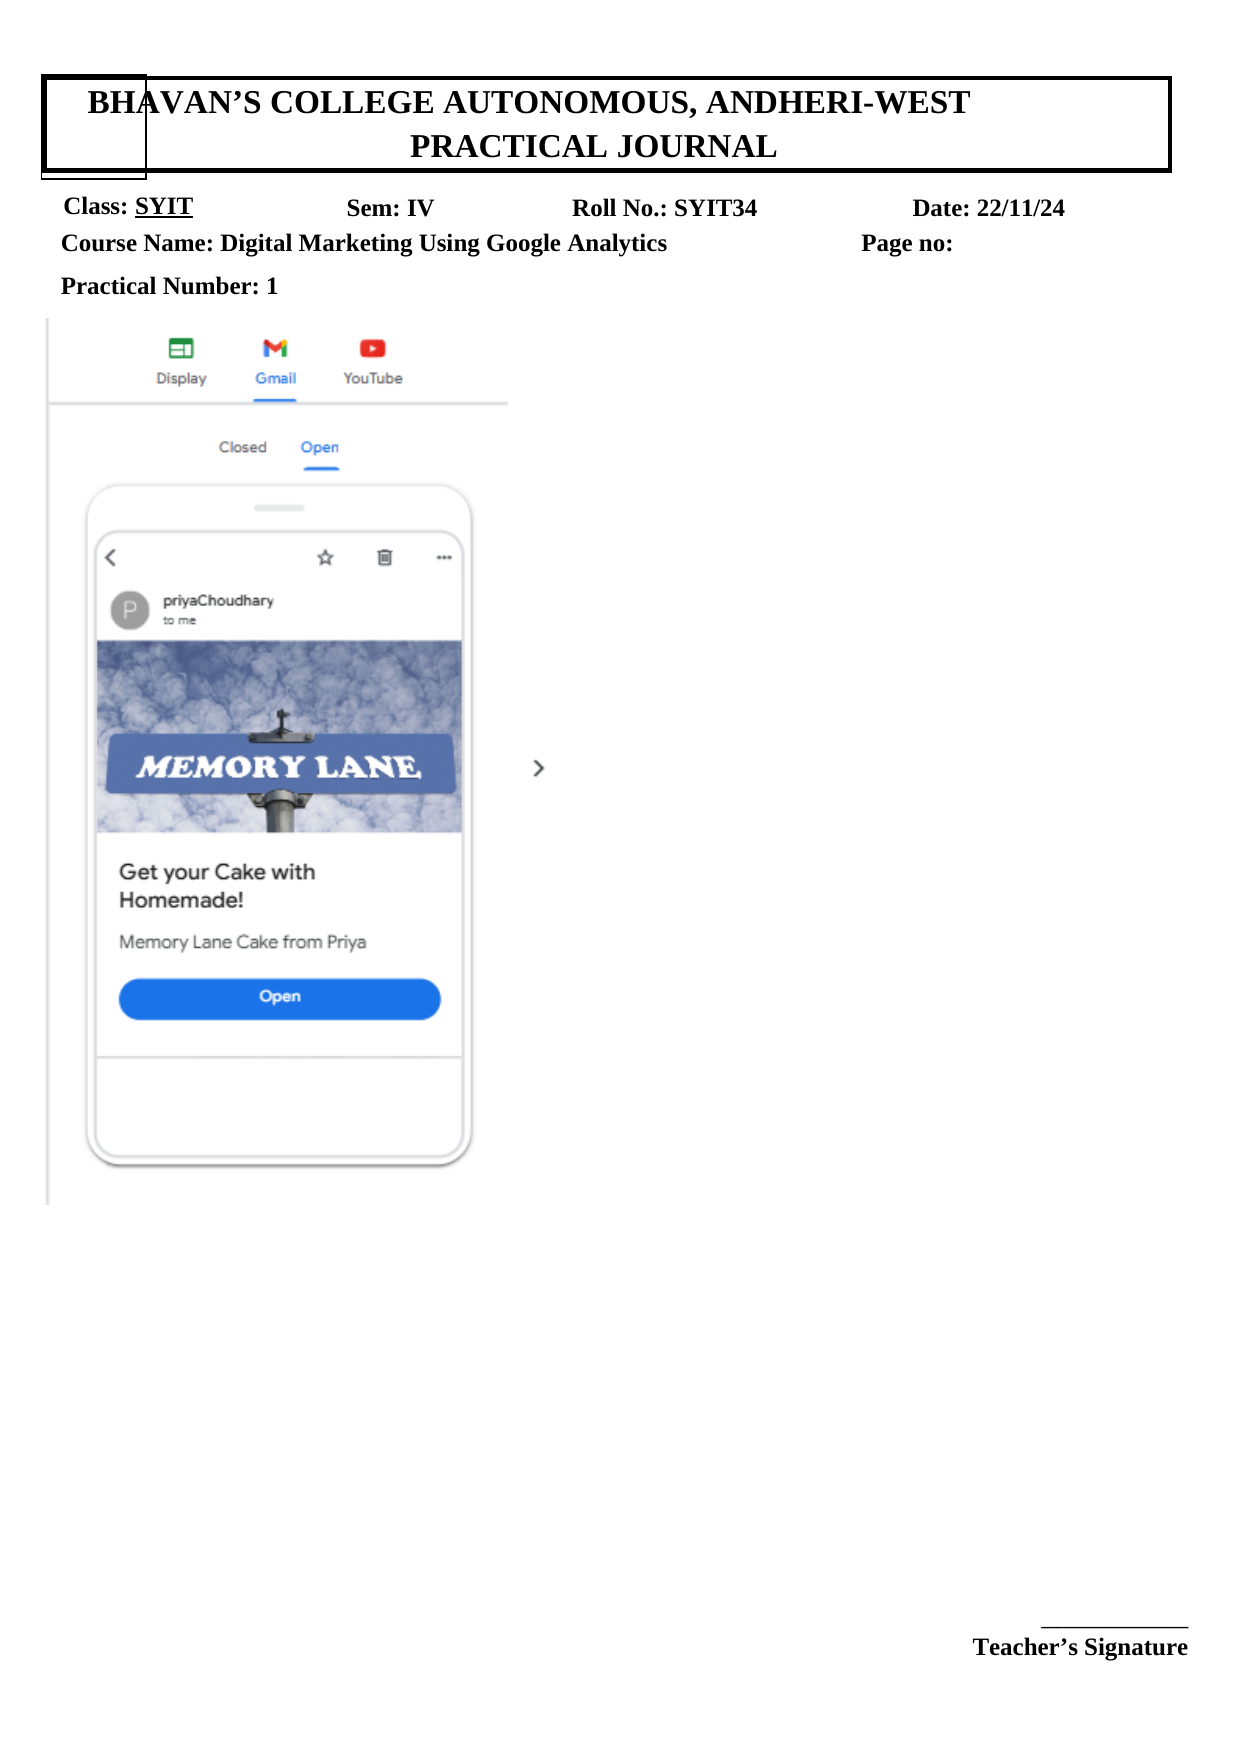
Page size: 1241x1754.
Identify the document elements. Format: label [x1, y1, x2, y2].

picture [41, 318, 595, 1205]
